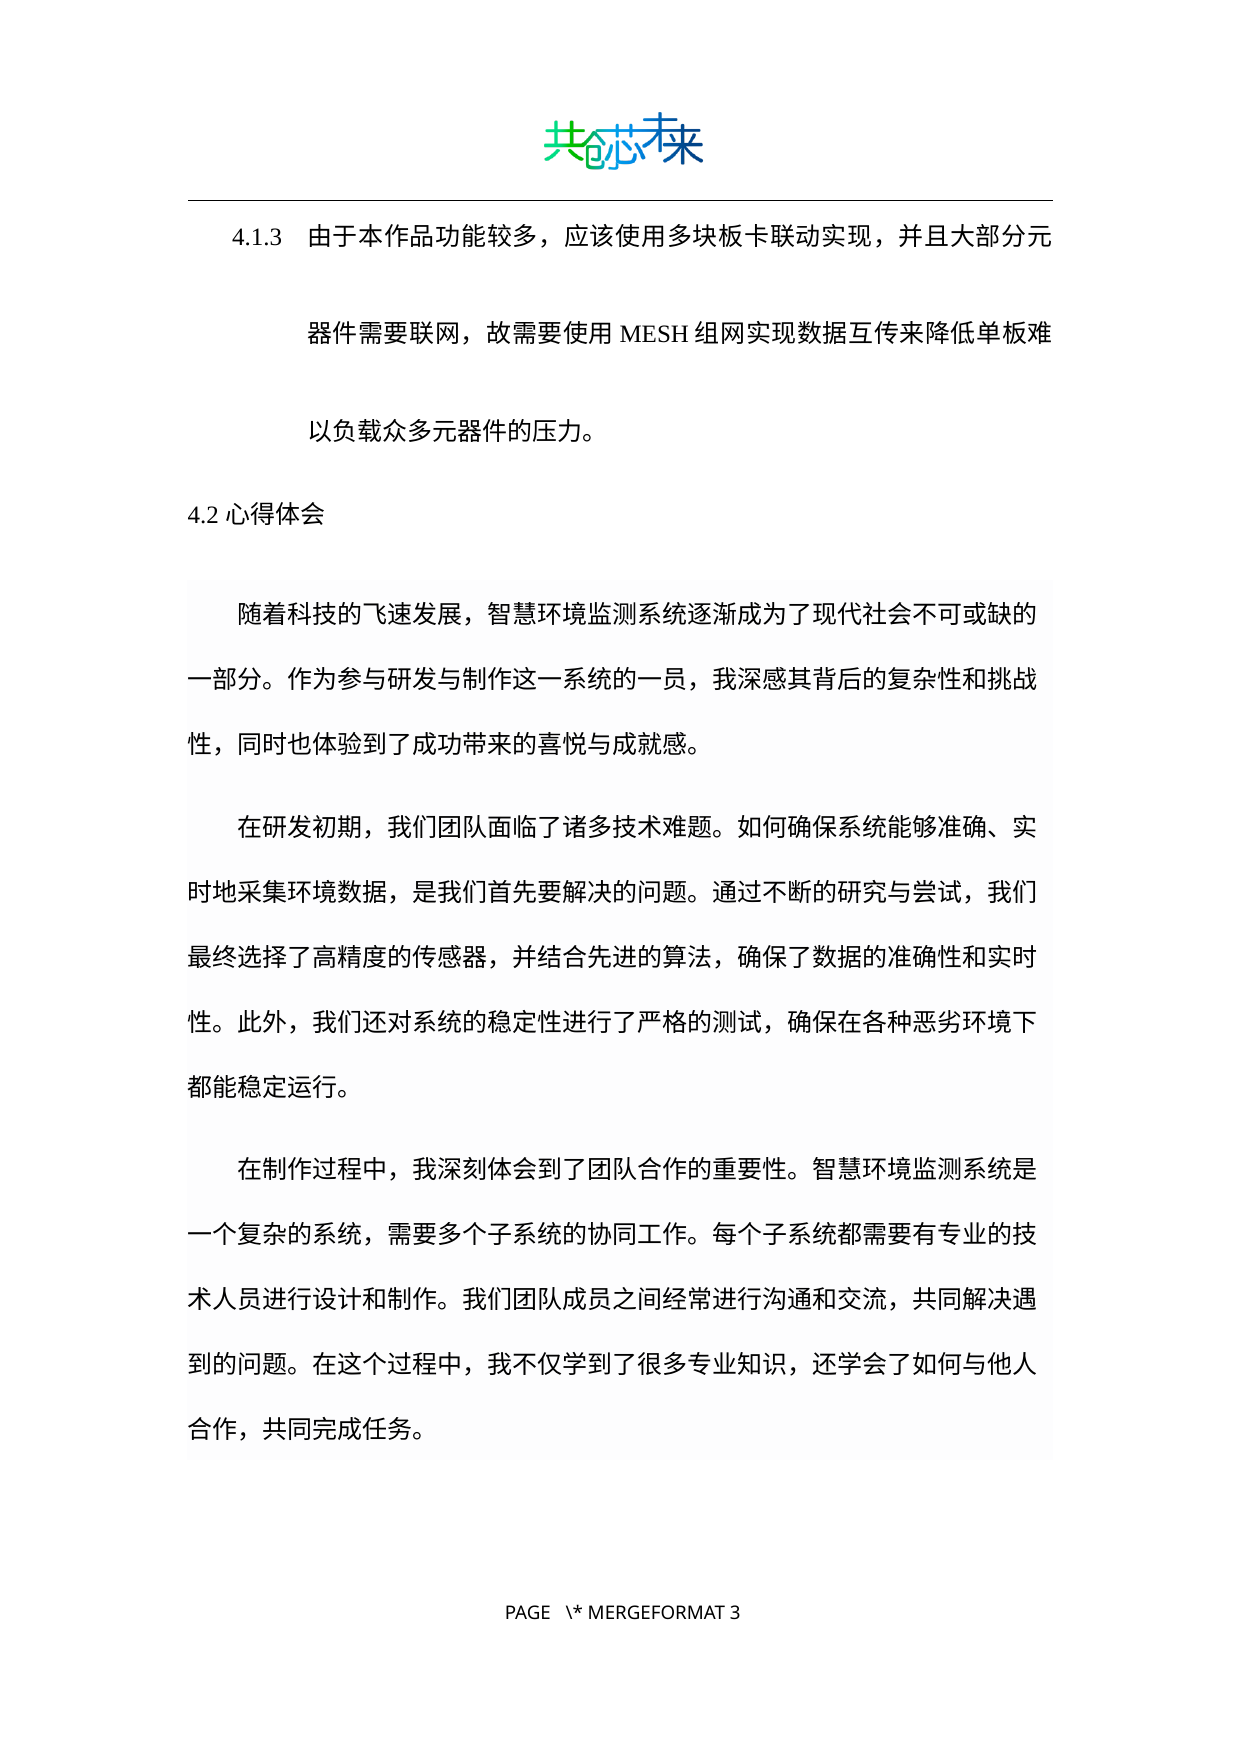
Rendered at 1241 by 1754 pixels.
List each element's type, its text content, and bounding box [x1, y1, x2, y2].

text 在制作过程中，我深刻体会到了团队合作的重要性。智慧环境监测系统是一个复杂的系统，需要多个子系统的协同工作。每个子系统都需要有专业的技术人员进行设计和制作。我们团队成员之间经常进行沟通和交流，共同解决遇到的问题。在这个过程中，我不仅学到了很多专业知识，还学会了如何与他人合作，共同完成任务。 [187, 1135, 1053, 1460]
text 随着科技的飞速发展，智慧环境监测系统逐渐成为了现代社会不可或缺的一部分。作为参与研发与制作这一系统的一员，我深感其背后的复杂性和挑战性，同时也体验到了成功带来的喜悦与成就感。 [187, 580, 1053, 775]
list 心得体会 [187, 480, 1053, 545]
list 由于本作品功能较多，应该使用多块板卡联动实现，并且大部分元器件需要联网，故需要使用MESH组网实现数据互传来降低单板难以负载众多元器件的压力。 [232, 202, 1053, 462]
picture [510, 88, 730, 198]
text 在研发初期，我们团队面临了诸多技术难题。如何确保系统能够准确、实时地采集环境数据，是我们首先要解决的问题。通过不断的研究与尝试，我们最终选择了高精度的传感器，并结合先进的算法，确保了数据的准确性和实时性。此外，我们还对系统的稳定性进行了严格的测试，确保在各种恶劣环境下都能稳定运行。 [187, 793, 1053, 1118]
